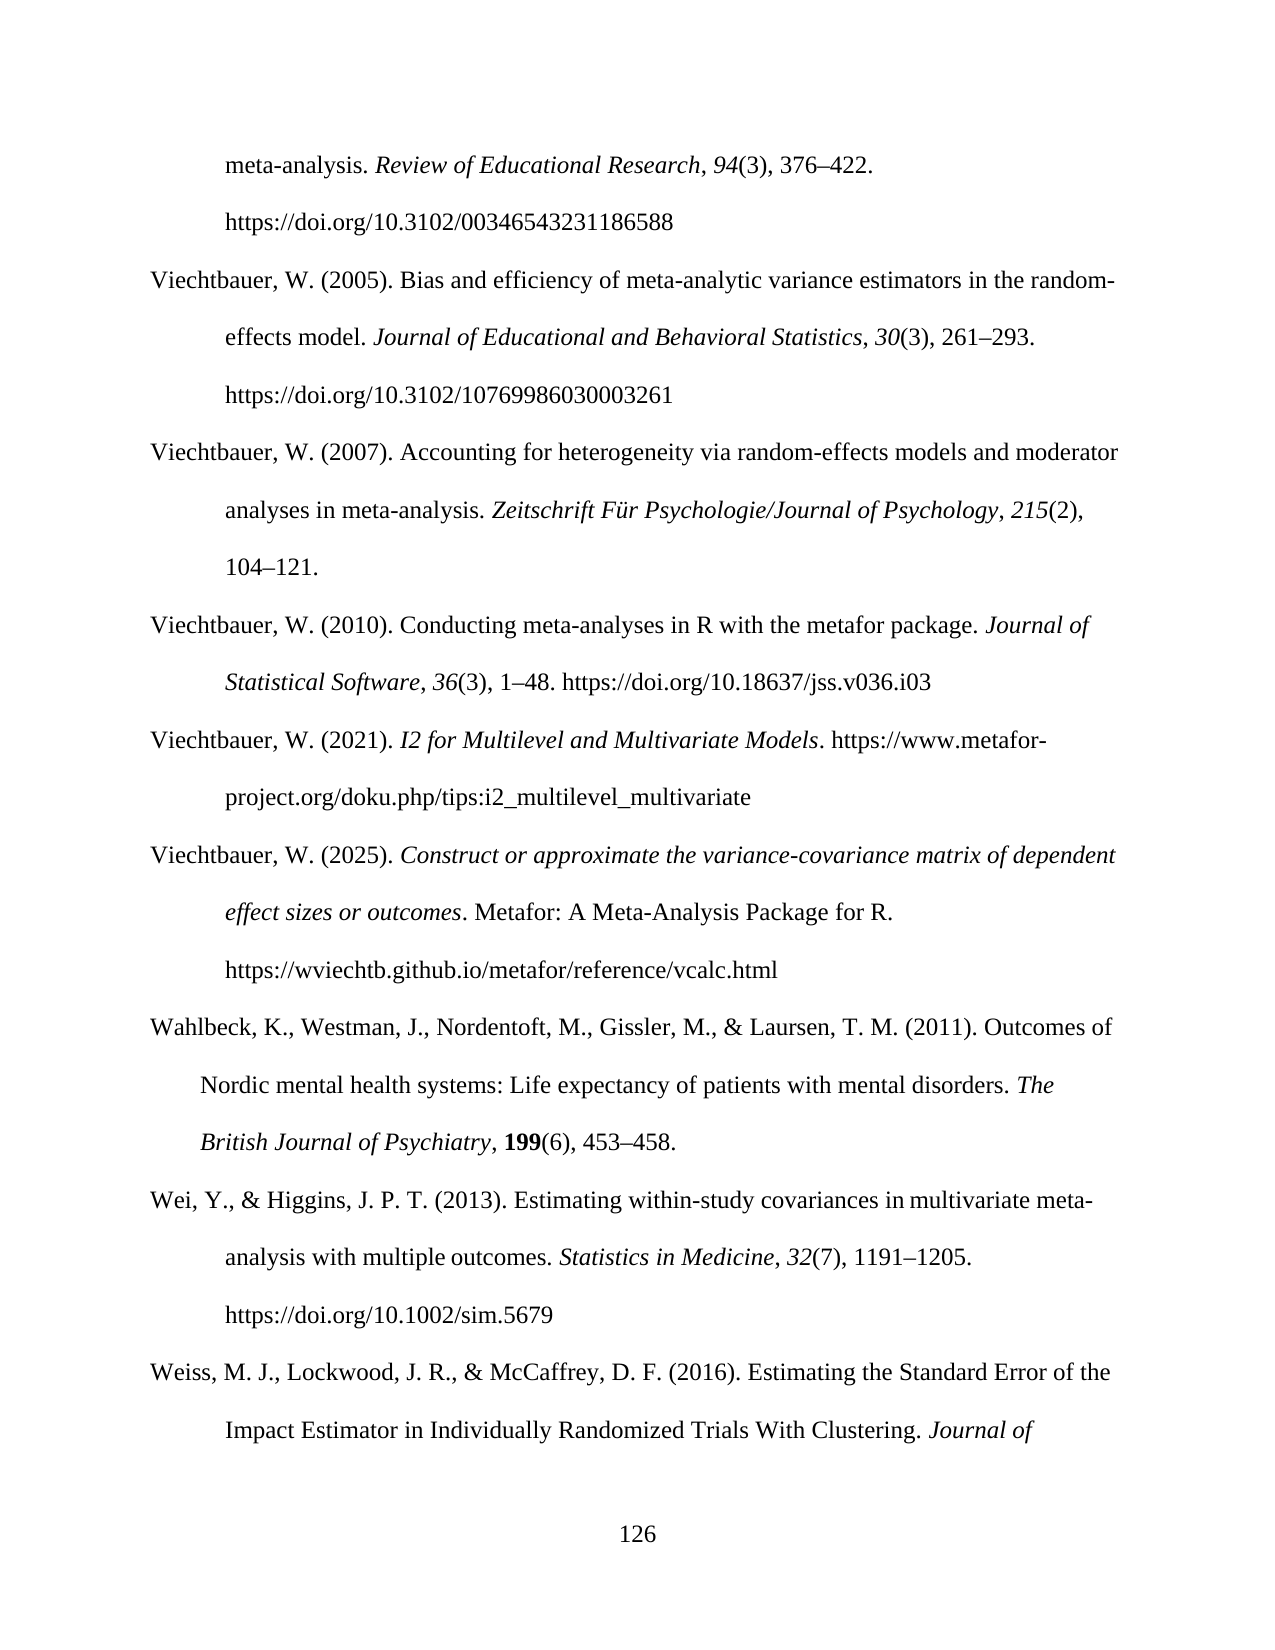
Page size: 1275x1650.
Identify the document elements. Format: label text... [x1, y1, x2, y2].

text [150, 150, 1125, 236]
text Viechtbauer, W. (2021). I2 for Multilevel and Multivariate Models. https://www.metafor-project.org/doku.php/tips:i2_multilevel_multivariate [150, 725, 1125, 811]
text Wahlbeck, K., Westman, J., Nordentoft, M., Gissler, M., & Laursen, T. M. (2011). Outcomes of Nordic mental health systems: Life expectancy of patients with mental disorders. The British Journal of Psychiatry, 199(6), 453–458. [150, 1012, 1125, 1156]
text Viechtbauer, W. (2005). Bias and efficiency of meta-analytic variance estimators in the random-effects model. Journal of Educational and Behavioral Statistics, 30(3), 261–293. https://doi.org/10.3102/10769986030003261 [150, 265, 1125, 409]
text Wei, Y., & Higgins, J. P. T. (2013). Estimating within‐study covariances in multivariate meta‐analysis with multiple outcomes. Statistics in Medicine, 32(7), 1191–1205. https://doi.org/10.1002/sim.5679 [150, 1185, 1125, 1329]
text Viechtbauer, W. (2010). Conducting meta-analyses in R with the metafor package. Journal of Statistical Software, 36(3), 1–48. https://doi.org/10.18637/jss.v036.i03 [150, 610, 1125, 696]
text Viechtbauer, W. (2007). Accounting for heterogeneity via random-effects models and moderator analyses in meta-analysis. Zeitschrift Für Psychologie/Journal of Psychology, 215(2), 104–121. [150, 437, 1125, 581]
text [150, 1357, 1125, 1444]
text Viechtbauer, W. (2025). Construct or approximate the variance-covariance matrix of dependent effect sizes or outcomes. Metafor: A Meta-Analysis Package for R. https://wviechtb.github.io/metafor/reference/vcalc.html [150, 840, 1125, 984]
